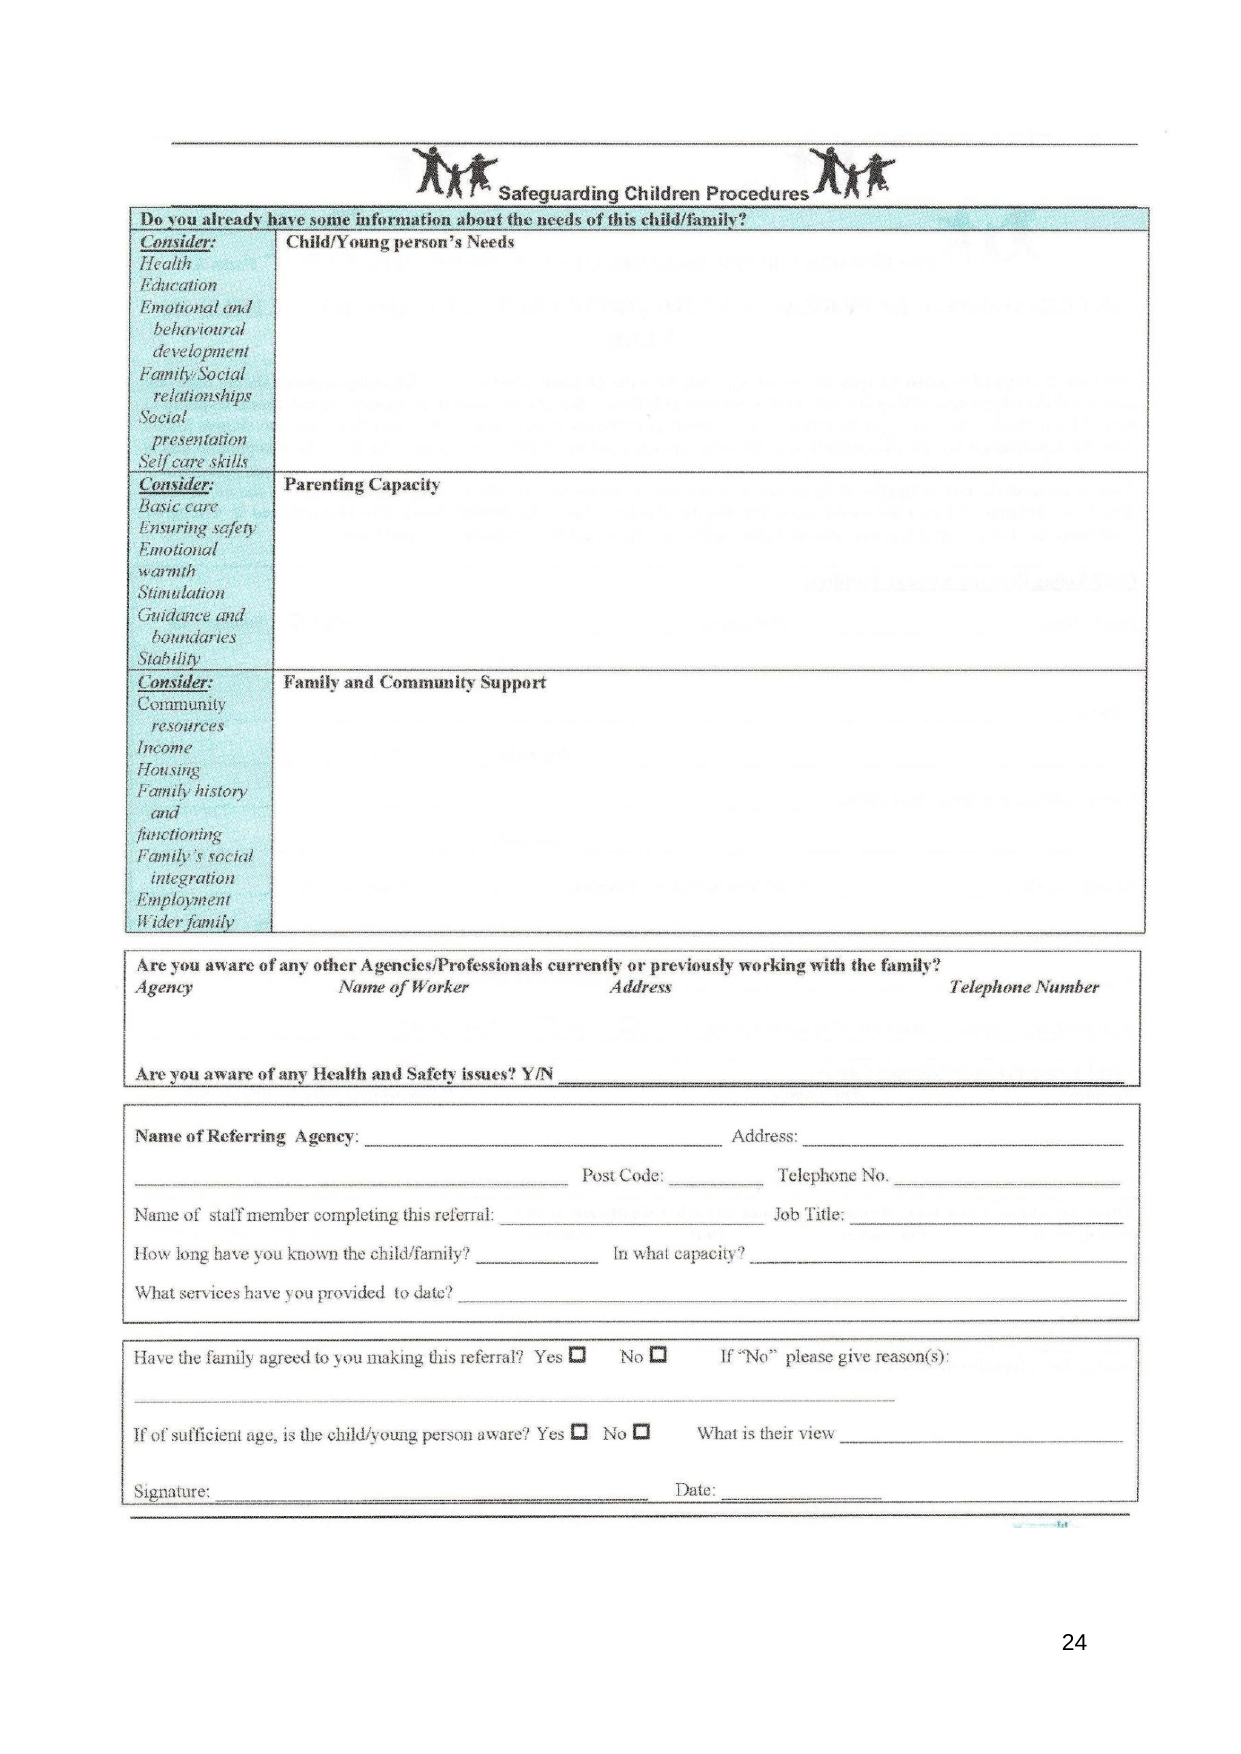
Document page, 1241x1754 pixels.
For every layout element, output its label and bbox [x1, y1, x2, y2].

picture [78, 113, 1190, 1528]
